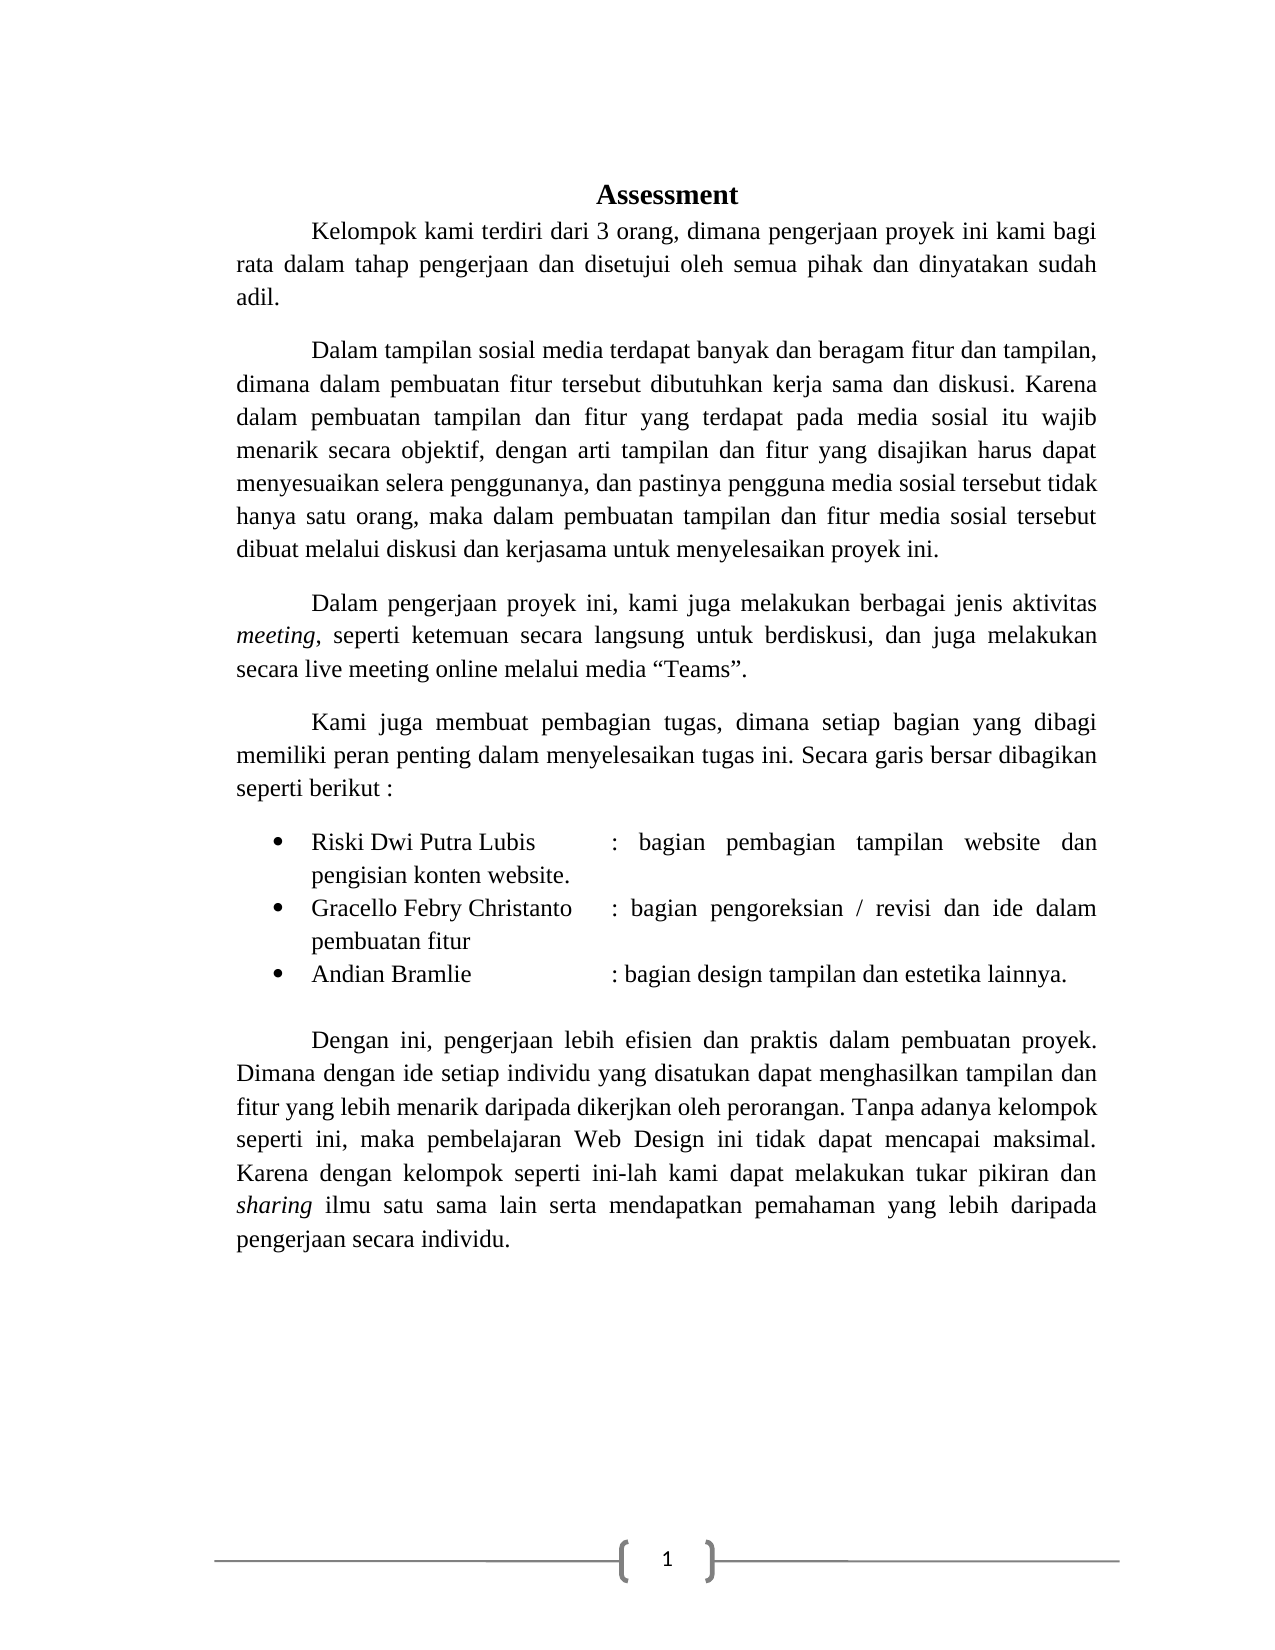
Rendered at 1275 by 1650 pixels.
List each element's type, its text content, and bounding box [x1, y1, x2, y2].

list Riski Dwi Putra Lubis : bagian pembagian tampilan website dan pengisian konten website. [274, 827, 1098, 889]
list Andian Bramlie : bagian design tampilan dan estetika lainnya. [274, 959, 1098, 988]
list Dengan ini, pengerjaan lebih efisien dan praktis dalam pembuatan proyek. Dimana dengan ide setiap individu yang disatukan dapat menghasilkan tampilan dan fitur yang lebih menarik daripada dikerjkan oleh perorangan. Tanpa adanya kelompok seperti ini, maka pembelajaran Web Design ini tidak dapat mencapai maksimal. Karena dengan kelompok seperti ini-lah kami dapat melakukan tukar pikiran dan sharing ilmu satu sama lain serta mendapatkan pemahaman yang lebih daripada pengerjaan secara individu. [236, 1026, 1098, 1252]
text Kami juga membuat pembagian tugas, dimana setiap bagian yang dibagi memiliki peran penting dalam menyelesaikan tugas ini. Secara garis bersar dibagikan seperti berikut : [236, 707, 1098, 802]
text Dalam tampilan sosial media terdapat banyak dan beragam fitur dan tampilan, dimana dalam pembuatan fitur tersebut dibutuhkan kerja sama dan diskusi. Karena dalam pembuatan tampilan dan fitur yang terdapat pada media sosial itu wajib menarik secara objektif, dengan arti tampilan dan fitur yang disajikan harus dapat menyesuaikan selera penggunanya, dan pastinya pengguna media sosial tersebut tidak hanya satu orang, maka dalam pembuatan tampilan dan fitur media sosial tersebut dibuat melalui diskusi dan kerjasama untuk menyelesaikan proyek ini. [236, 336, 1098, 562]
text Dalam pengerjaan proyek ini, kami juga melakukan berbagai jenis aktivitas meeting, seperti ketemuan secara langsung untuk berdiskusi, dan juga melakukan secara live meeting online melalui media “Teams”. [236, 588, 1098, 682]
subtitle Assessment [236, 177, 1098, 211]
list Gracello Febry Christanto : bagian pengoreksian / revisi dan ide dalam pembuatan fitur [274, 893, 1098, 955]
text Kelompok kami terdiri dari 3 orang, dimana pengerjaan proyek ini kami bagi rata dalam tahap pengerjaan dan disetujui oleh semua pihak dan dinyatakan sudah adil. [236, 216, 1098, 311]
